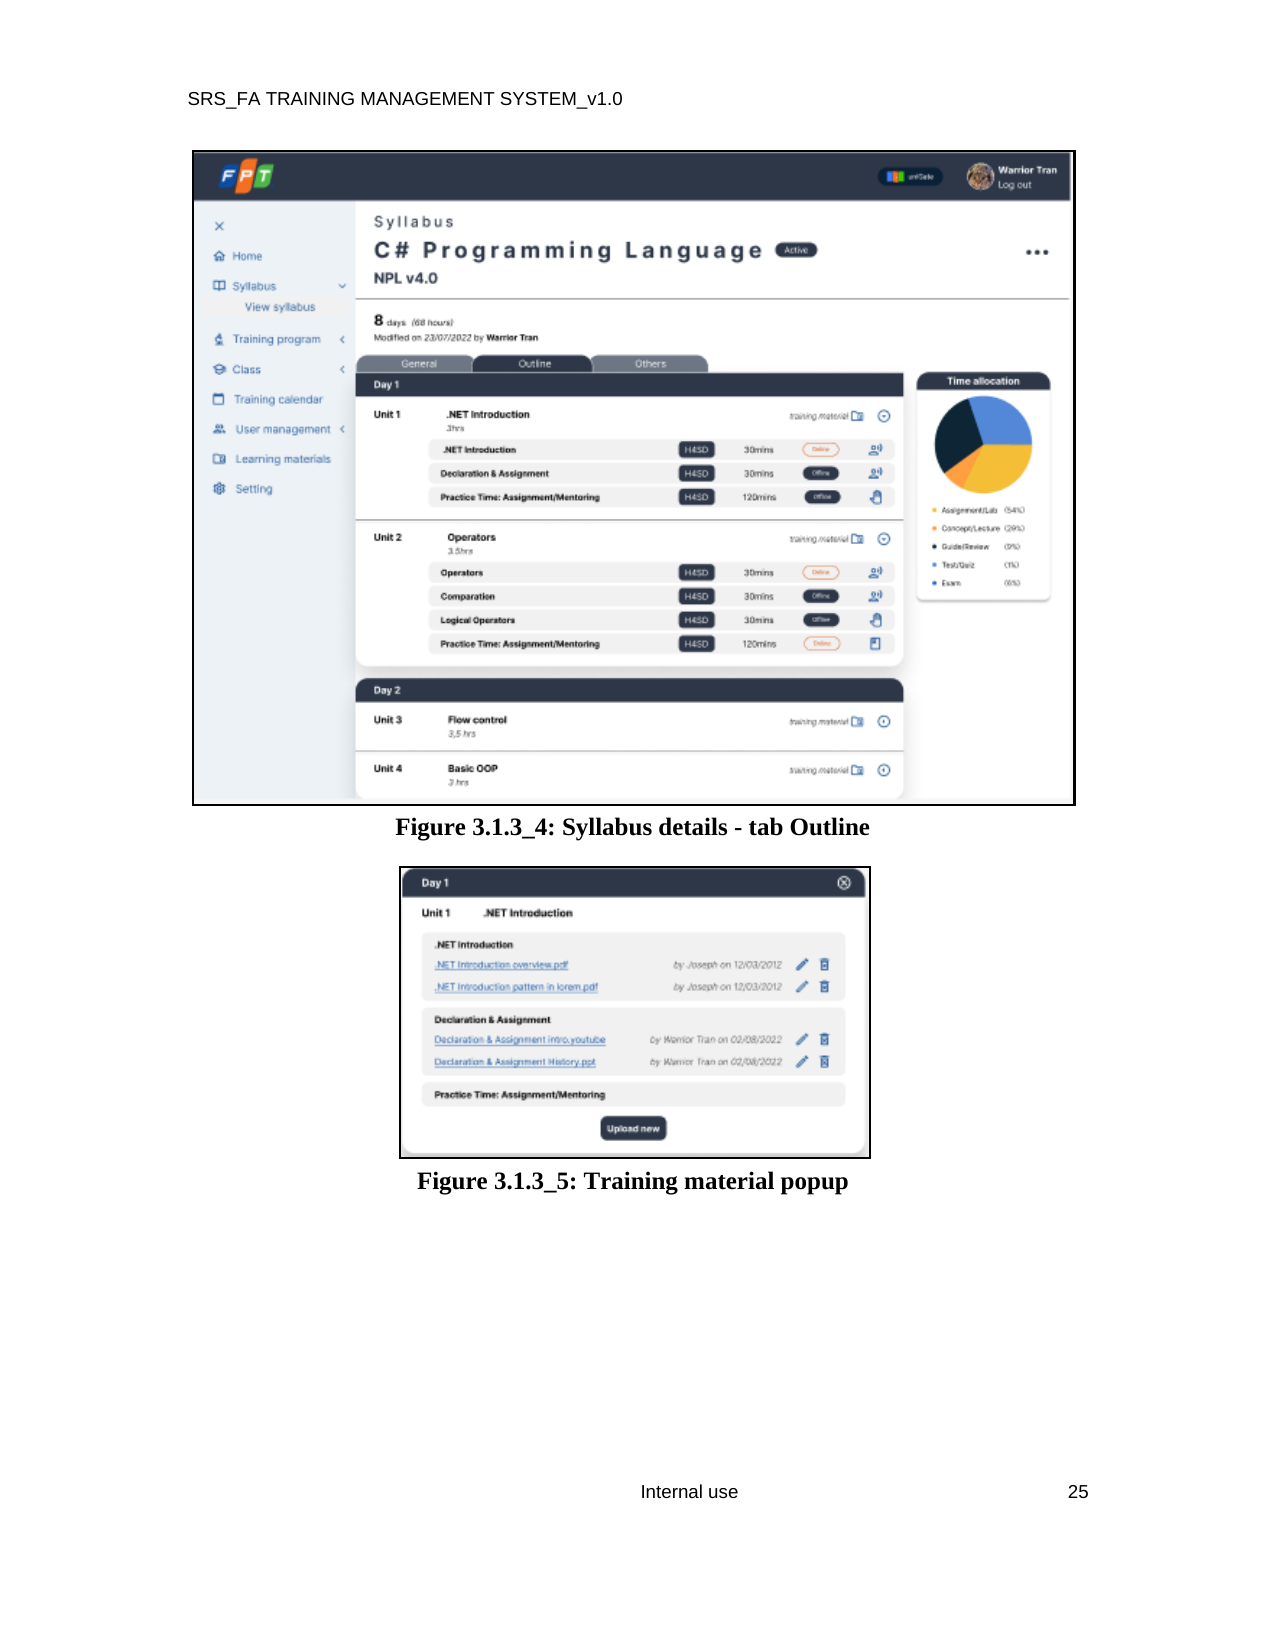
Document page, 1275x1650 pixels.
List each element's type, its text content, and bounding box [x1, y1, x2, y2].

subtitle Figure 3.1.3_5: Training material popup [187, 1166, 1078, 1194]
subtitle Figure 3.1.3_4: Syllabus details - tab Outline [187, 812, 1078, 841]
picture [194, 152, 1073, 804]
picture [401, 868, 869, 1157]
